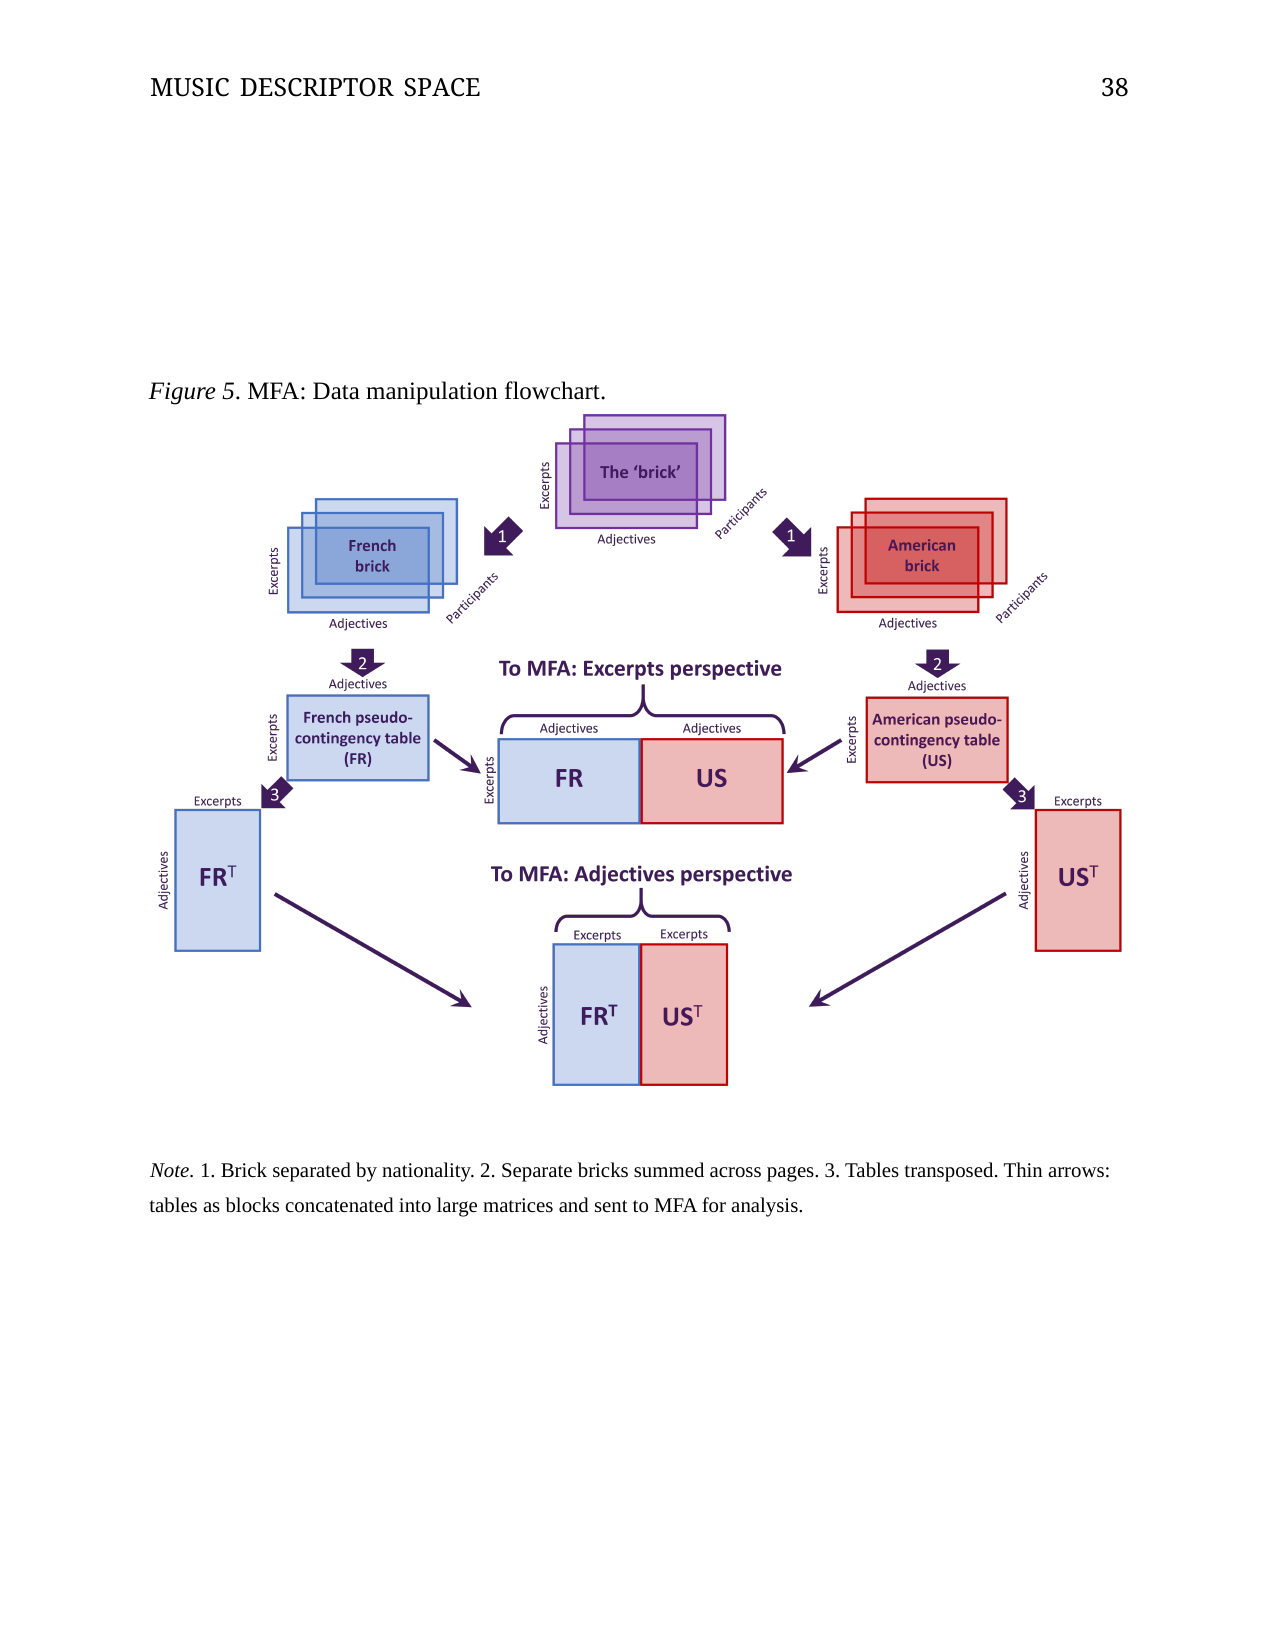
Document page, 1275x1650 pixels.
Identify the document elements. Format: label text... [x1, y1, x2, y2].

text Figure 5. MFA: Data manipulation flowchart. [149, 376, 1142, 405]
picture [150, 414, 1132, 1086]
text Note. 1. Brick separated by nationality. 2. Separate bricks summed across pages. 3. Tables transposed. Thin arrows: tables as blocks concatenated into large matrices and sent to MFA for analysis. [149, 1158, 1130, 1217]
